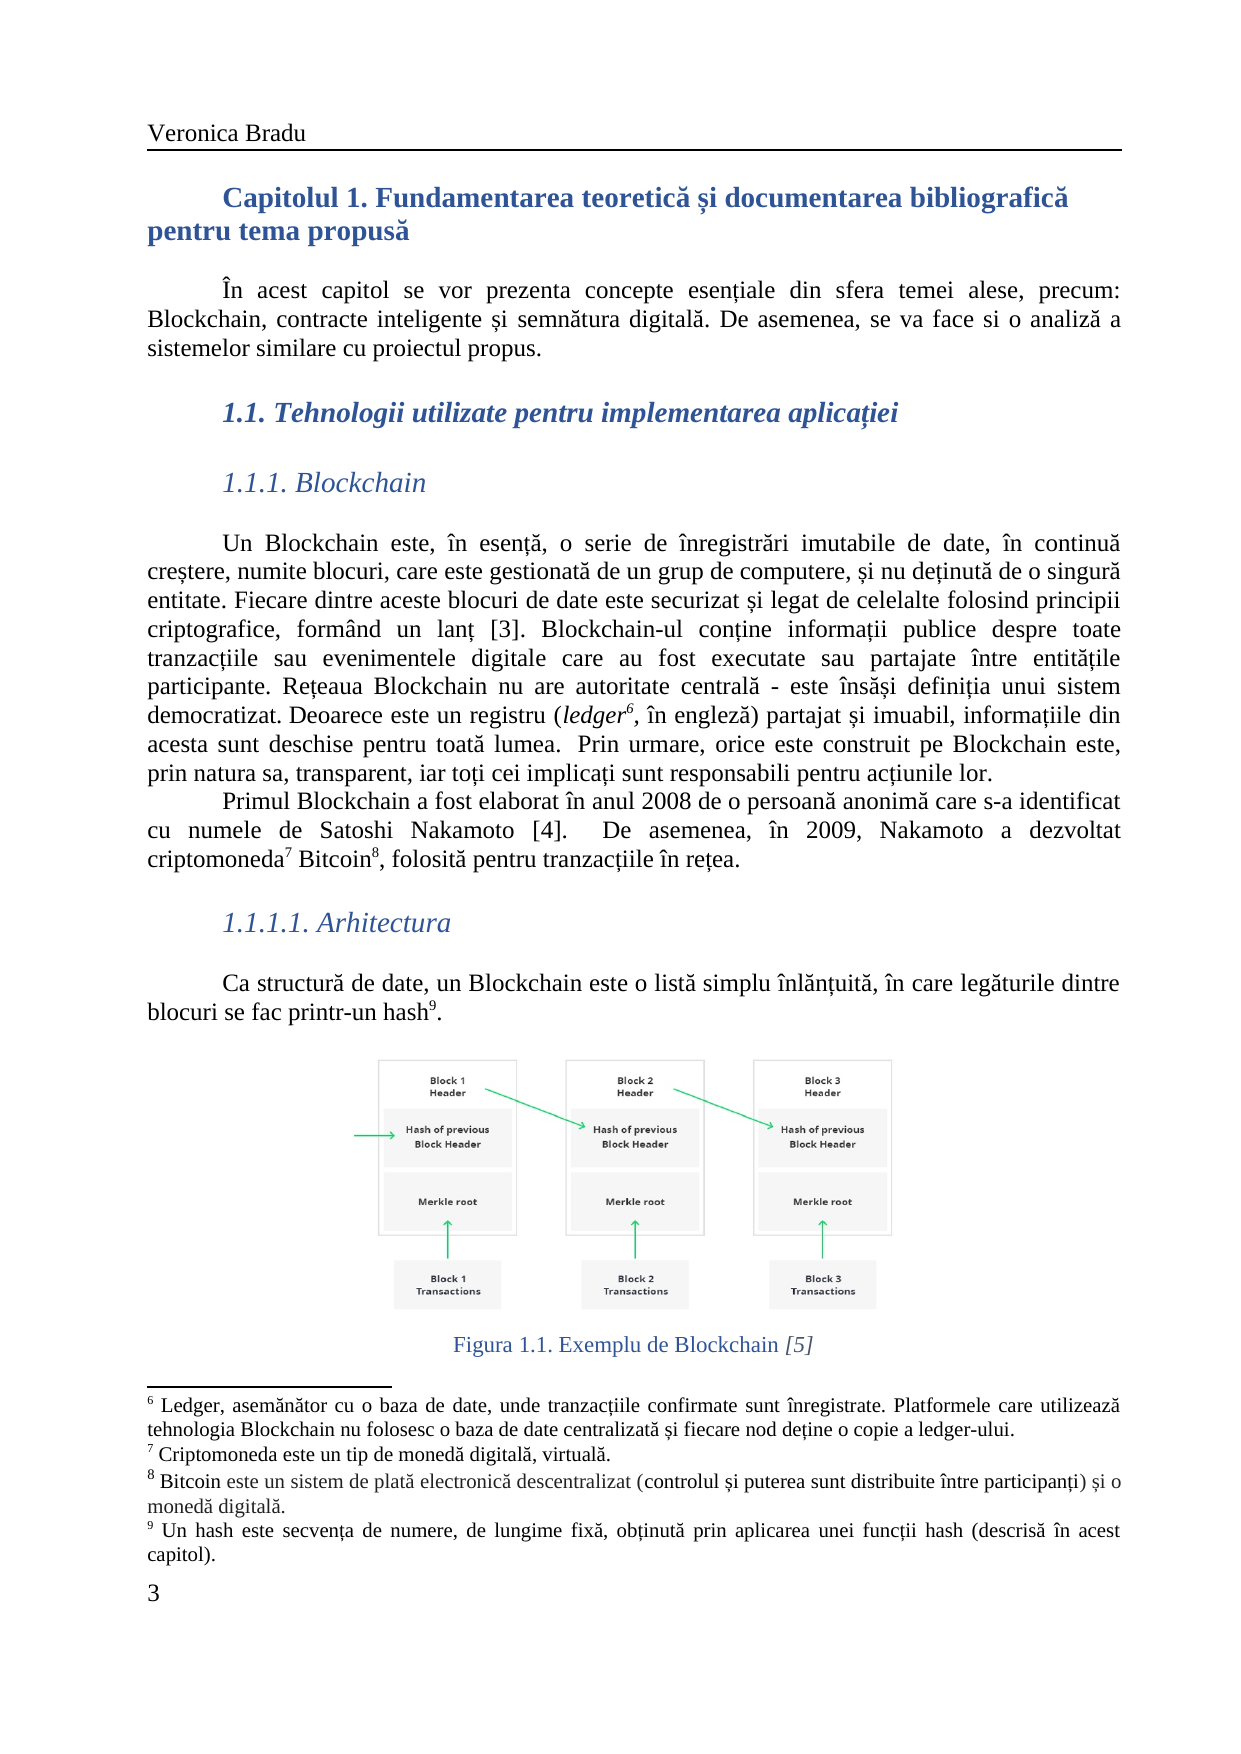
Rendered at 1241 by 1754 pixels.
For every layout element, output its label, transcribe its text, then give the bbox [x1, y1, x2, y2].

text Primul Blockchain a fost elaborat în anul 2008 de o persoană anonimă care s-a identificat cu numele de Satoshi Nakamoto. De asemenea, în 2009, Nakamoto a dezvoltat criptomoneda Bitcoin, folosită pentru tranzacțiile în rețea. [147, 786, 1122, 873]
text Un Blockchain este, în esență, o serie de înregistrări imutabile de date, în continuă creștere, numite blocuri, care este gestionată de un grup de computere, și nu deținută de o singură entitate. Fiecare dintre aceste blocuri de date este securizat și legat de celelalte folosind principii criptografice, formând un lanț. Blockchain-ul conține informații publice despre toate tranzacțiile sau evenimentele digitale care au fost executate sau partajate între entitățile participante. Rețeaua Blockchain nu are autoritate centrală - este însăși definiția unui sistem democratizat. Deoarece este un registru (ledger, în engleză) partajat și imuabil, informațiile din acesta sunt deschise pentru toată lumea. Prin urmare, orice este construit pe Blockchain este, prin natura sa, transparent, iar toți cei implicați sunt responsabili pentru acțiunile lor. [147, 528, 1122, 786]
subtitle 1.1.1. Blockchain [222, 465, 1122, 499]
subtitle 1.1. Tehnologii utilizate pentru implementarea aplicației [147, 395, 1122, 428]
picture [292, 1025, 977, 1331]
subtitle Capitolul 1. Fundamentarea teoretică și documentarea bibliografică pentru tema propusă [147, 180, 1122, 247]
text Figura 1.1. Exemplu de Blockchain [147, 1331, 1122, 1357]
text În acest capitol se vor prezenta concepte esențiale din sfera temei alese, precum: Blockchain, contracte inteligente și semnătura digitală. De asemenea, se va face si o analiză a sistemelor similare cu proiectul propus. [147, 276, 1122, 362]
text Ca structură de date, un Blockchain este o listă simplu înlănțuită, în care legăturile dintre blocuri se fac printr-un hash. [147, 968, 1122, 1025]
subtitle 1.1.1.1. Arhitectura [147, 906, 1122, 939]
